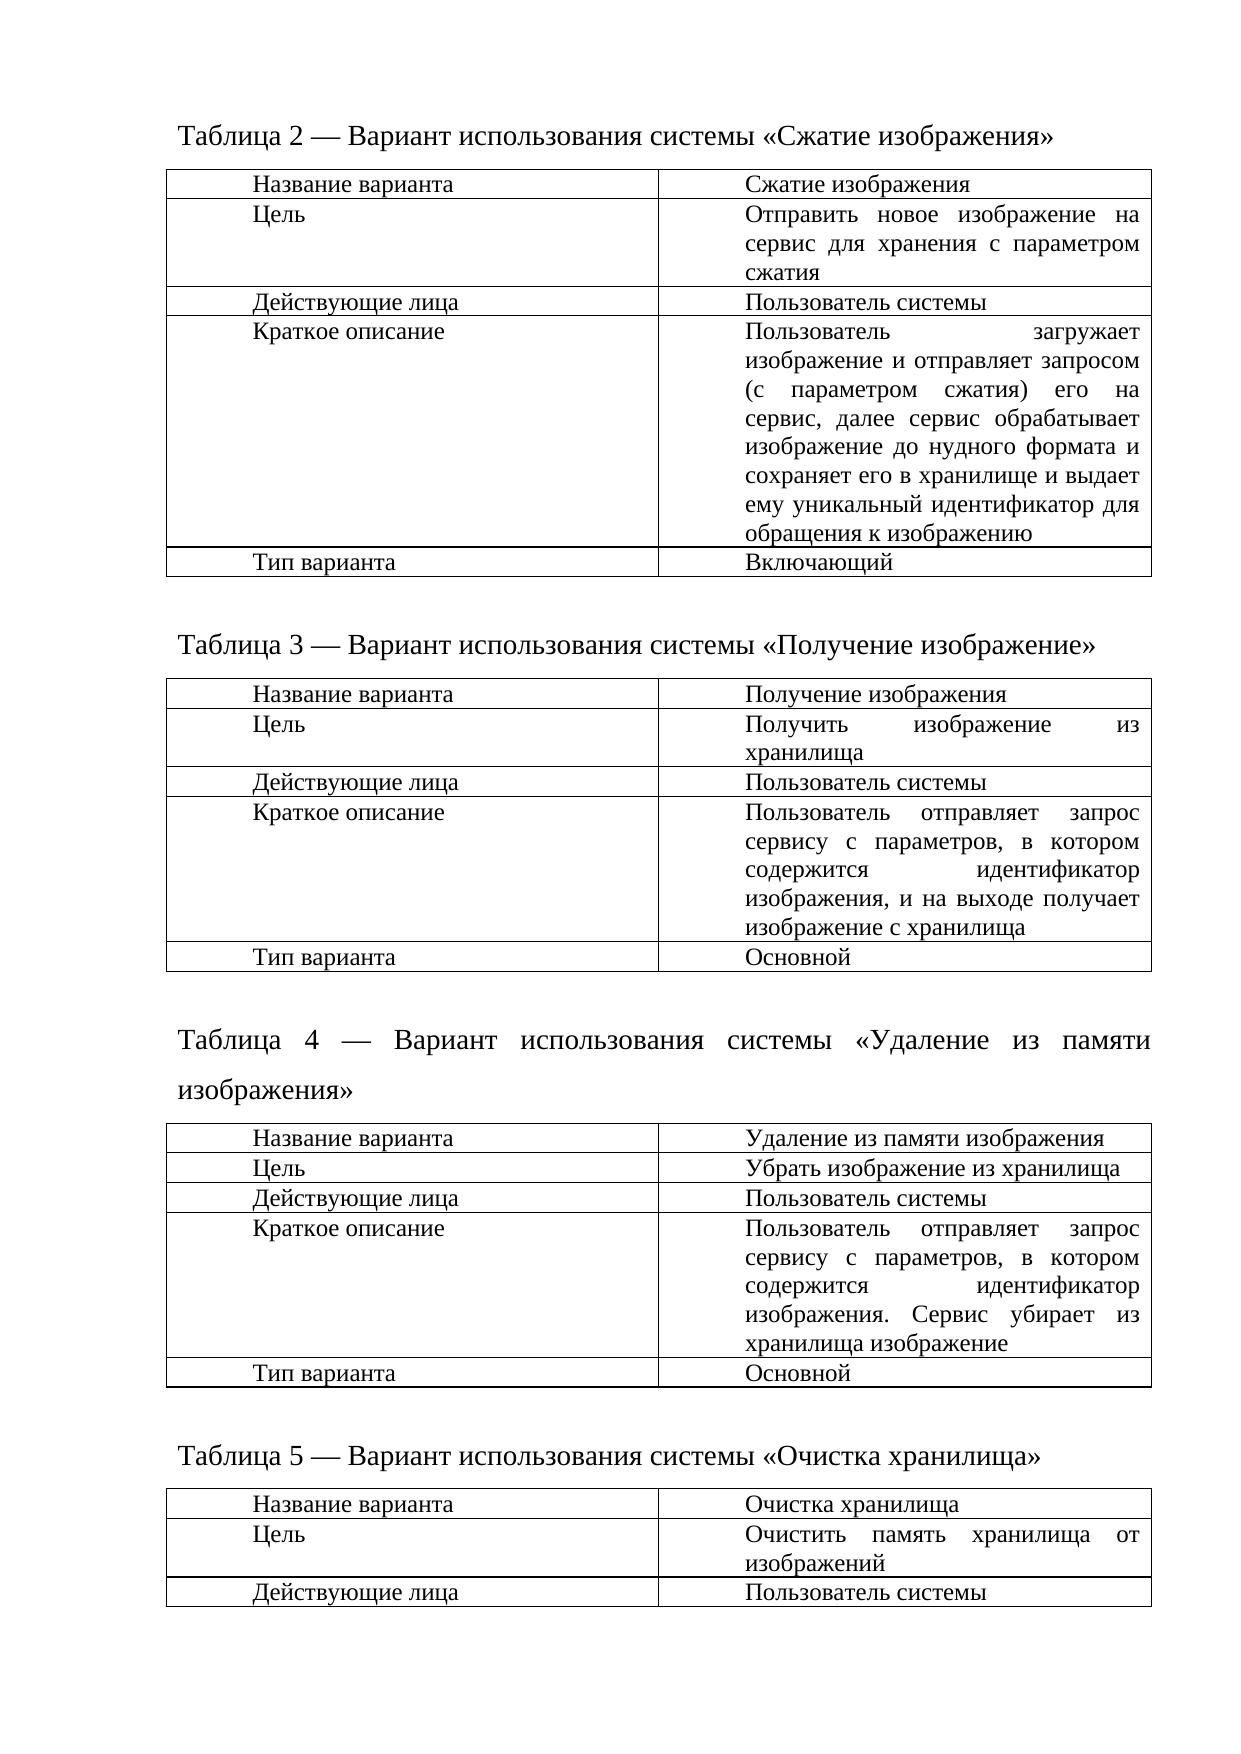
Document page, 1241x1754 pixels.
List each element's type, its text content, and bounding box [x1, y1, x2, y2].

table_cell Пользователь отправляет запрос сервису с параметров, в котором содержится идентификатор изображения. Сервис убирает из хранилища изображение [659, 1213, 1151, 1357]
table_cell Пользователь системы [659, 1578, 1151, 1606]
table_cell Пользователь отправляет запрос сервису с параметров, в котором содержится идентификатор изображения, и на выходе получает изображение с хранилища [659, 797, 1151, 941]
table_cell Краткое описание [167, 316, 658, 546]
table_header Название варианта [167, 1489, 658, 1518]
table_cell Включающий [659, 548, 1151, 576]
table_cell Основной [659, 1358, 1151, 1386]
table_cell Пользователь загружает изображение и отправляет запросом (с параметром сжатия) его на сервис, далее сервис обрабатывает изображение до нудного формата и сохраняет его в хранилище и выдает ему уникальный идентификатор для обращения к изображению [659, 316, 1151, 546]
table_cell Убрать изображение из хранилища [659, 1153, 1151, 1182]
table_header Название варианта [167, 1124, 658, 1152]
table_cell Тип варианта [167, 548, 658, 576]
table_cell Основной [659, 942, 1151, 971]
table_cell Краткое описание [167, 797, 658, 941]
table_cell Краткое описание [167, 1213, 658, 1357]
text Таблица 4 — Вариант использования системы «Удаление из памяти изображения» [177, 1022, 1152, 1106]
table_cell Пользователь системы [659, 1183, 1151, 1212]
table_cell Очистить память хранилища от изображений [659, 1519, 1151, 1576]
table_cell Тип варианта [167, 942, 658, 971]
table_cell Пользователь системы [659, 287, 1151, 315]
table_header Название варианта [167, 170, 658, 198]
table_cell Действующие лица [167, 1578, 658, 1606]
table_cell Цель [167, 709, 658, 766]
table_cell Цель [167, 1519, 658, 1576]
table_cell Действующие лица [167, 1183, 658, 1212]
table_cell Действующие лица [167, 287, 658, 315]
table_cell Тип варианта [167, 1358, 658, 1386]
table_cell Получить изображение из хранилища [659, 709, 1151, 766]
table_header Очистка хранилища [659, 1489, 1151, 1518]
table_cell Действующие лица [167, 767, 658, 796]
table_header Сжатие изображения [659, 170, 1151, 198]
text Таблица 3 — Вариант использования системы «Получение изображение» [177, 627, 1152, 661]
table_header Удаление из памяти изображения [659, 1124, 1151, 1152]
table_header Получение изображения [659, 679, 1151, 708]
text Таблица 5 — Вариант использования системы «Очистка хранилища» [177, 1438, 1152, 1471]
table_cell Отправить новое изображение на сервис для хранения с параметром сжатия [659, 199, 1151, 286]
text Таблица 2 — Вариант использования системы «Сжатие изображения» [177, 118, 1152, 152]
table_cell Цель [167, 199, 658, 286]
table_cell Цель [167, 1153, 658, 1182]
table_header Название варианта [167, 679, 658, 708]
table_cell Пользователь системы [659, 767, 1151, 796]
